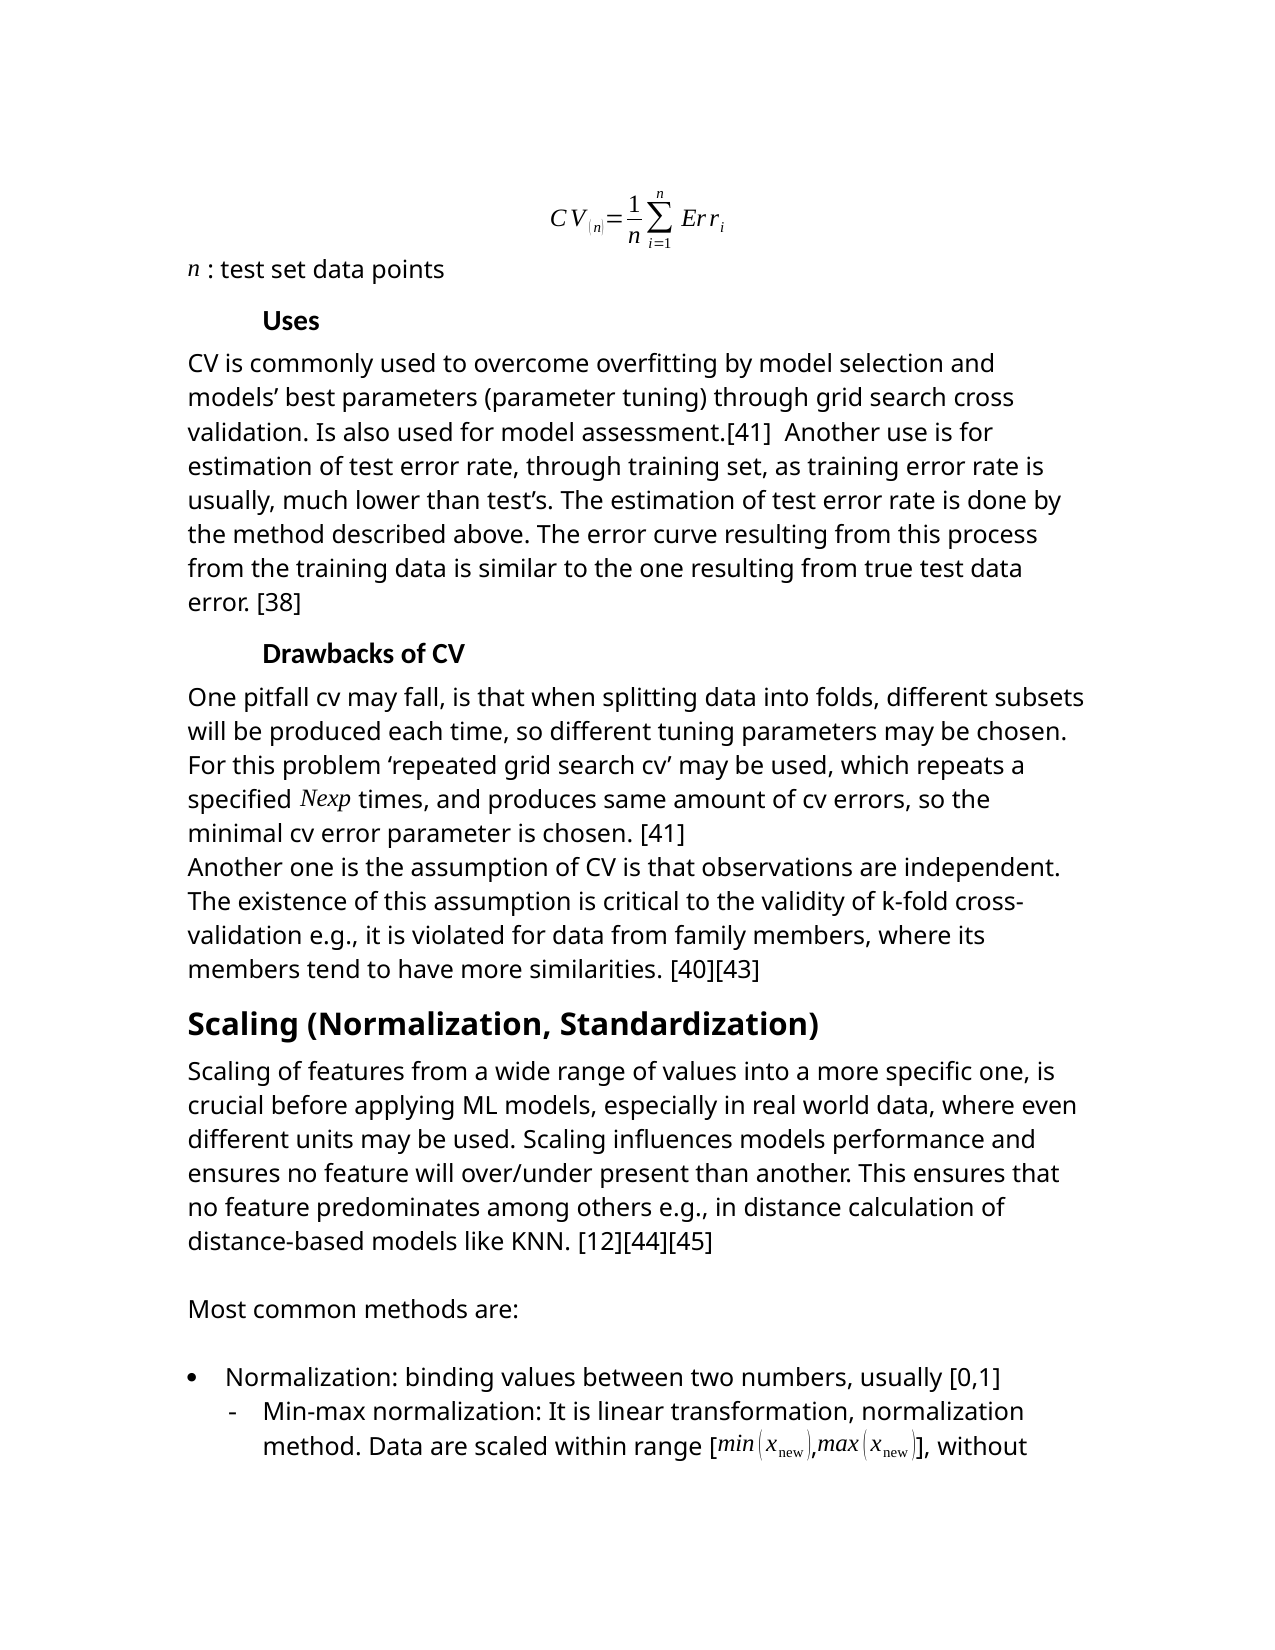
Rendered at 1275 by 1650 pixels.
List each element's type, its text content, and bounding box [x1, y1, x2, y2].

text Most common methods are: [187, 1292, 1087, 1360]
text Another one is the assumption of CV is that observations are independent. The existence of this assumption is critical to the validity of k-fold cross-validation e.g., it is violated for data from family members, where its members tend to have more similarities. [187, 849, 1087, 986]
text : test set data points [187, 251, 1087, 285]
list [225, 1394, 1087, 1463]
text Scaling of features from a wide range of values into a more specific one, is crucial before applying ML models, especially in real world data, where even different units may be used. Scaling influences models performance and ensures no feature will over/under present than another. This ensures that no feature predominates among others e.g., in distance calculation of distance-based models like KNN. [187, 1053, 1087, 1258]
list Normalization: binding values between two numbers, usually [0,1] [187, 1360, 1087, 1394]
subtitle Drawbacks of CV [262, 635, 1087, 671]
text One pitfall cv may fall, is that when splitting data into folds, different subsets will be produced each time, so different tuning parameters may be chosen. For this problem ‘repeated grid search cv’ may be used, which repeats a specified times, and produces same amount of cv errors, so the minimal cv error parameter is chosen. [187, 679, 1087, 849]
subtitle Scaling (Normalization, Standardization) [187, 1002, 1087, 1045]
text CV is commonly used to overcome overfitting by model selection and models’ best parameters (parameter tuning) through grid search cross validation. Is also used for model assessment. Another use is for estimation of test error rate, through training set, as training error rate is usually, much lower than test’s. The estimation of test error rate is done by the method described above. The error curve resulting from this process from the training data is similar to the one resulting from true test data error. [187, 346, 1087, 618]
subtitle Uses [262, 302, 1087, 338]
